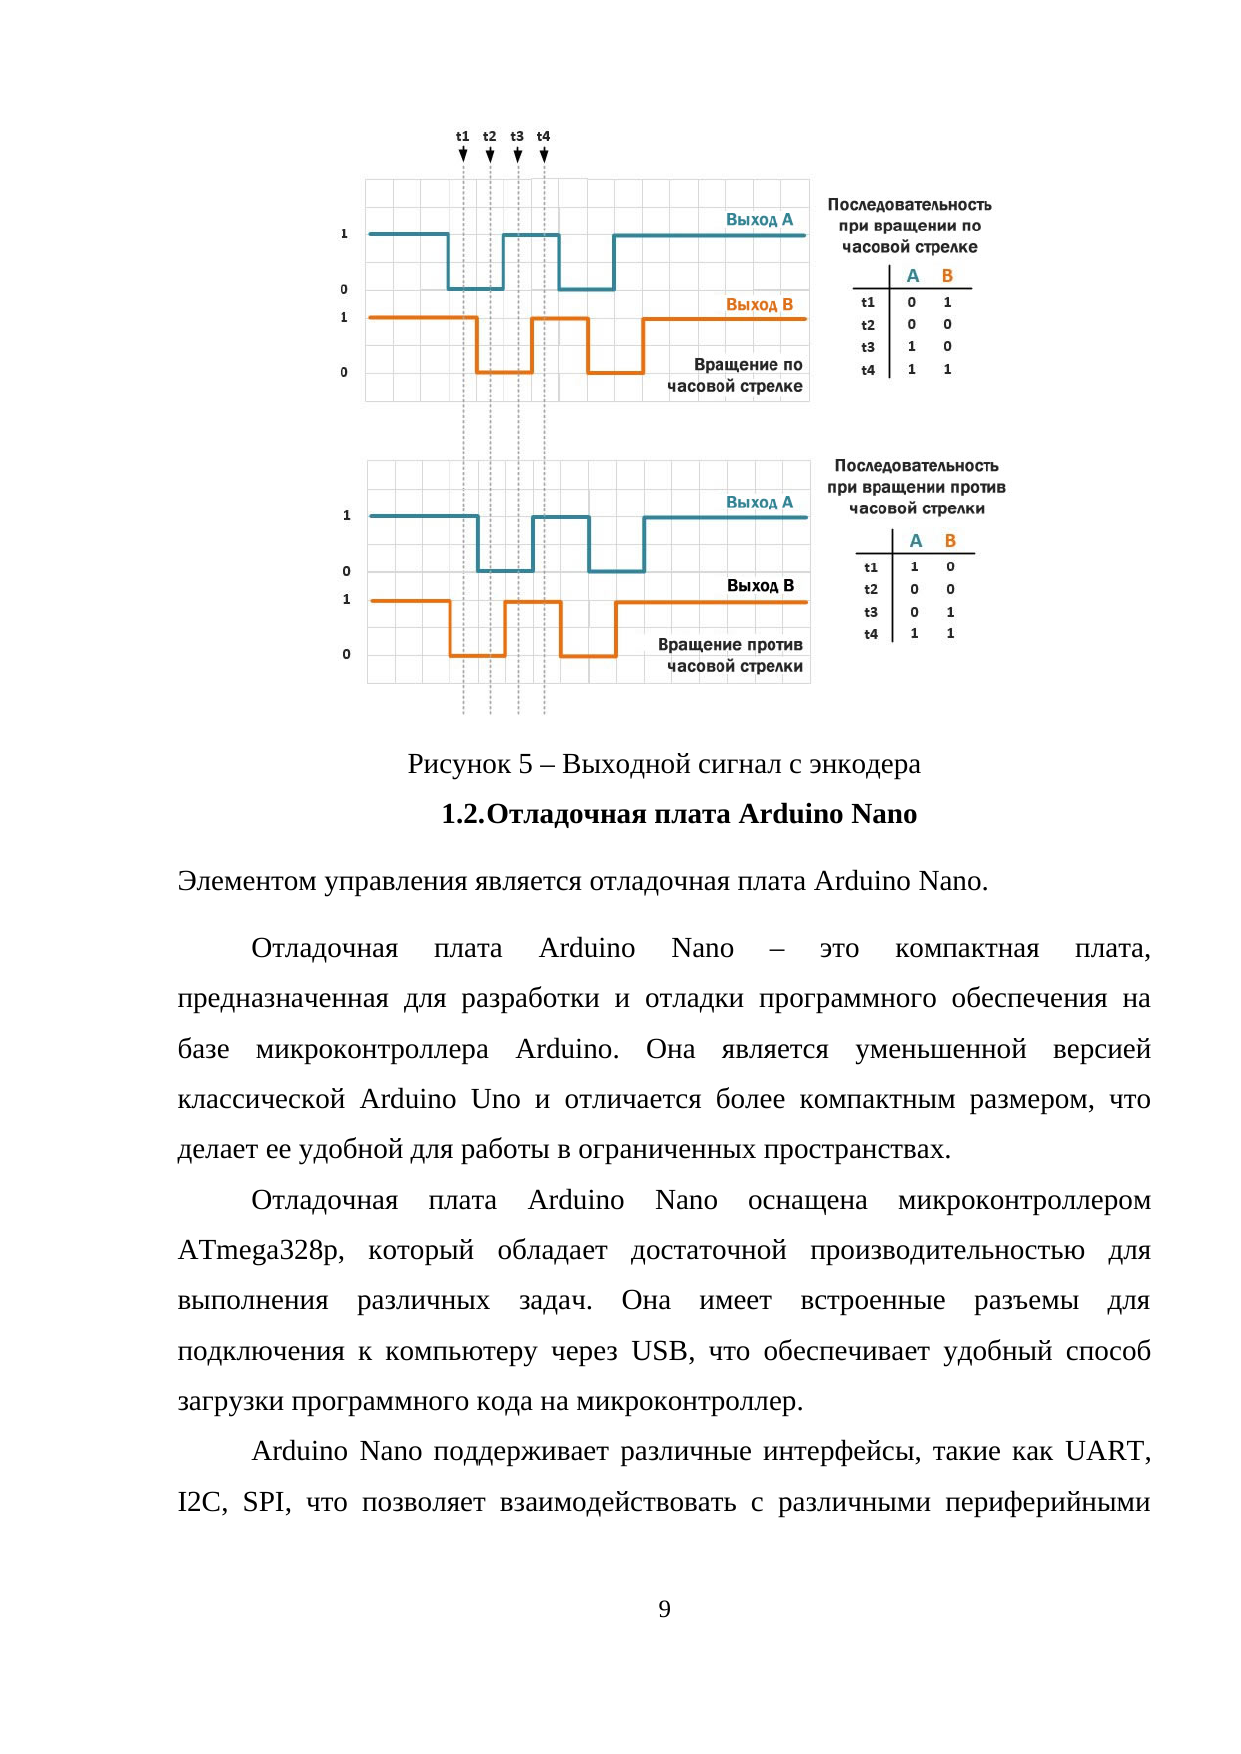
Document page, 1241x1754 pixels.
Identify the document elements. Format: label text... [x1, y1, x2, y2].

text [177, 1433, 1152, 1517]
text Отладочная плата Arduino Nano оснащена микроконтроллером ATmega328p, который обладает достаточной производительностью для выполнения различных задач. Она имеет встроенные разъемы для подключения к компьютеру через USB, что обеспечивает удобный способ загрузки программного кода на микроконтроллер. [177, 1182, 1152, 1417]
list Отладочная плата Arduino Nano [207, 796, 1152, 830]
text Отладочная плата Arduino Nano – это компактная плата, предназначенная для разработки и отладки программного обеспечения на базе микроконтроллера Arduino. Она является уменьшенной версией классической Arduino Uno и отличается более компактным размером, что делает ее удобной для работы в ограниченных пространствах. [177, 930, 1152, 1165]
text Рисунок 5 – Выходной сигнал с энкодера [177, 746, 1152, 779]
picture [289, 118, 1040, 730]
text Элементом управления является отладочная плата Arduino Nano. [177, 863, 1152, 897]
